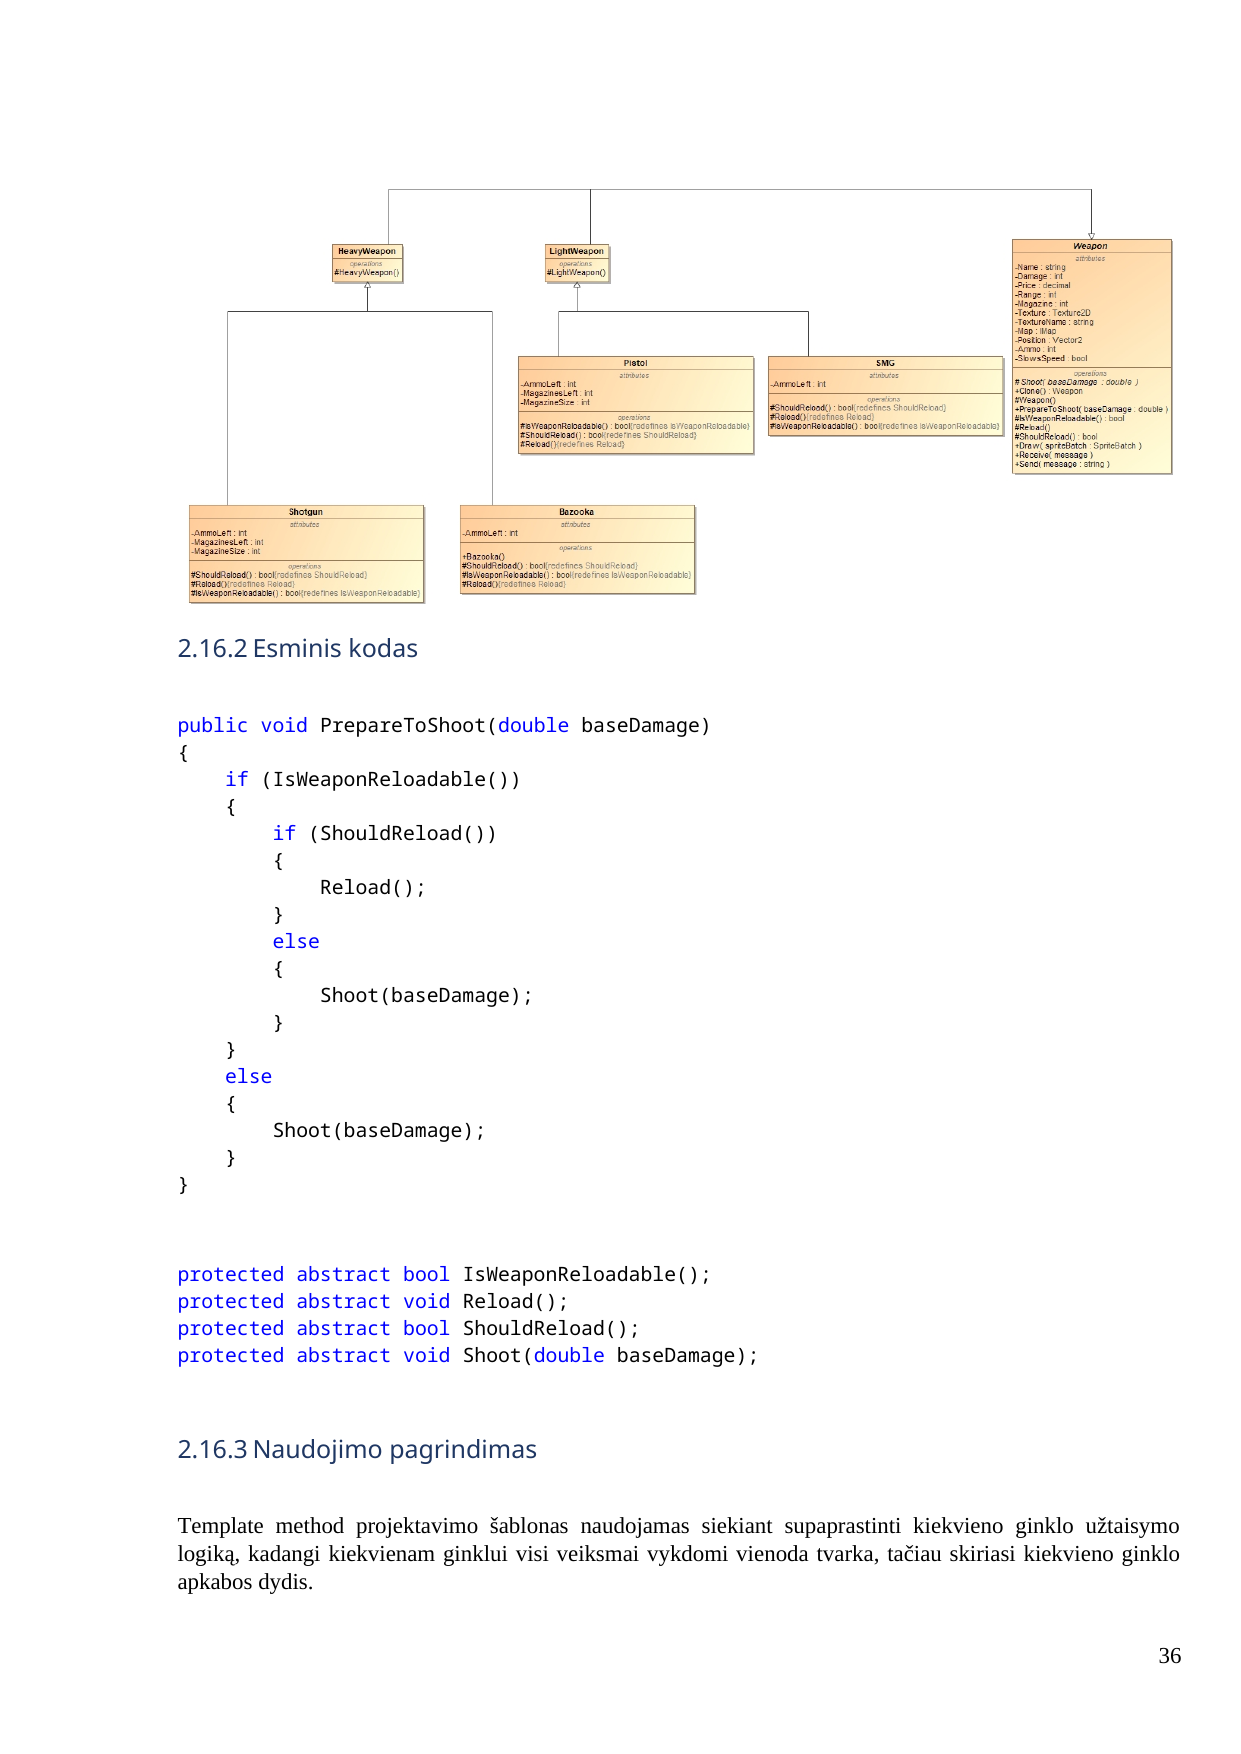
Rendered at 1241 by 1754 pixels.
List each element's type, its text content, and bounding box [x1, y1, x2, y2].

text Shoot(baseDamage); [177, 981, 1181, 1008]
text if (ShouldReload()) [177, 819, 1181, 846]
text } [177, 1170, 1181, 1197]
text } [177, 1143, 1181, 1170]
subtitle Esminis kodas [177, 631, 1181, 665]
text } [177, 900, 1181, 927]
text } [177, 1035, 1181, 1062]
text Shoot(baseDamage); [177, 1116, 1181, 1143]
text { [177, 1089, 1181, 1116]
text { [177, 792, 1181, 819]
text else [177, 927, 1181, 954]
text protected abstract bool IsWeaponReloadable(); [177, 1260, 1181, 1287]
picture [177, 177, 1182, 613]
text protected abstract bool ShouldReload(); [177, 1314, 1181, 1341]
text if (IsWeaponReloadable()) [177, 765, 1181, 792]
text public void PrepareToShoot(double baseDamage) [177, 711, 1181, 738]
text else [177, 1062, 1181, 1089]
text } [177, 1008, 1181, 1035]
text { [177, 738, 1181, 765]
text { [177, 954, 1181, 981]
subtitle Naudojimo pagrindimas [177, 1432, 1181, 1466]
text Template method projektavimo šablonas naudojamas siekiant supaprastinti kiekvieno ginklo užtaisymo logiką, kadangi kiekvienam ginklui visi veiksmai vykdomi vienoda tvarka, tačiau skiriasi kiekvieno ginklo apkabos dydis. [177, 1512, 1181, 1594]
text protected abstract void Reload(); [177, 1287, 1181, 1314]
text Reload(); [177, 873, 1181, 900]
text protected abstract void Shoot(double baseDamage); [177, 1341, 1181, 1368]
text { [177, 846, 1181, 873]
